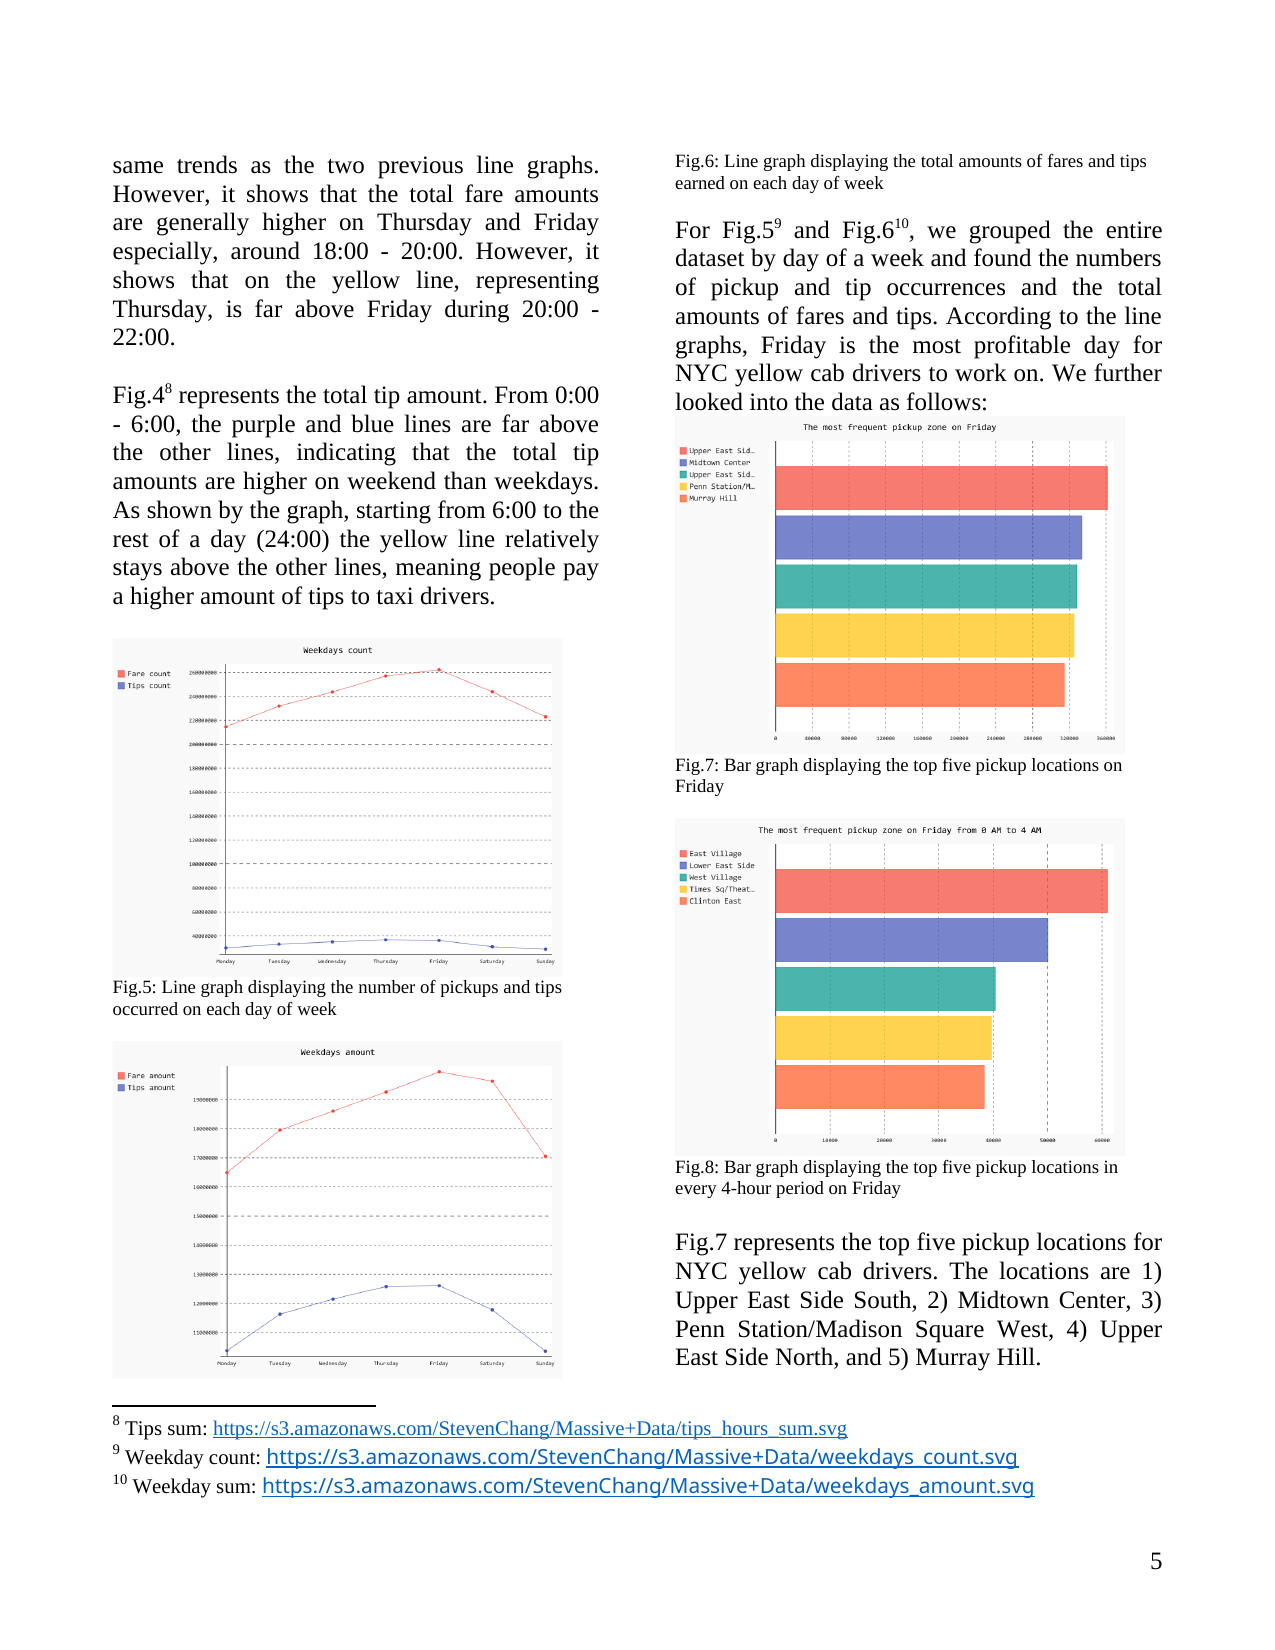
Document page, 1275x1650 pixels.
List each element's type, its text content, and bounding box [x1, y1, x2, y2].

text Fig.4 represents the total tip amount. From 0:00 - 6:00, the purple and blue lines are far above the other lines, indicating that the total tip amounts are higher on weekend than weekdays. As shown by the graph, starting from 6:00 to the rest of a day (24:00) the yellow line relatively stays above the other lines, meaning people pay a higher amount of tips to taxi drivers. [112, 380, 600, 610]
picture [675, 818, 1125, 1156]
text Fig.5: Line graph displaying the number of pickups and tips occurred on each day of week [112, 976, 600, 1019]
text Fig.7: Bar graph displaying the top five pickup locations on Friday [675, 753, 1162, 797]
picture [112, 1041, 563, 1379]
text Fig.6: Line graph displaying the total amounts of fares and tips earned on each day of week [675, 150, 1162, 193]
text Fig.7 represents the top five pickup locations for NYC yellow cab drivers. The locations are 1) Upper East Side South, 2) Midtown Center, 3) Penn Station/Madison Square West, 4) Upper East Side North, and 5) Murray Hill. [675, 1227, 1162, 1371]
picture [675, 416, 1125, 754]
text Fig.8: Bar graph displaying the top five pickup locations in every 4-hour period on Friday [675, 1156, 1162, 1199]
text For Fig.5 and Fig.6, we grouped the entire dataset by day of a week and found the numbers of pickup and tip occurrences and the total amounts of fares and tips. According to the line graphs, Friday is the most profitable day for NYC yellow cab drivers to work on. We further looked into the data as follows: [675, 215, 1162, 416]
picture [112, 638, 563, 977]
